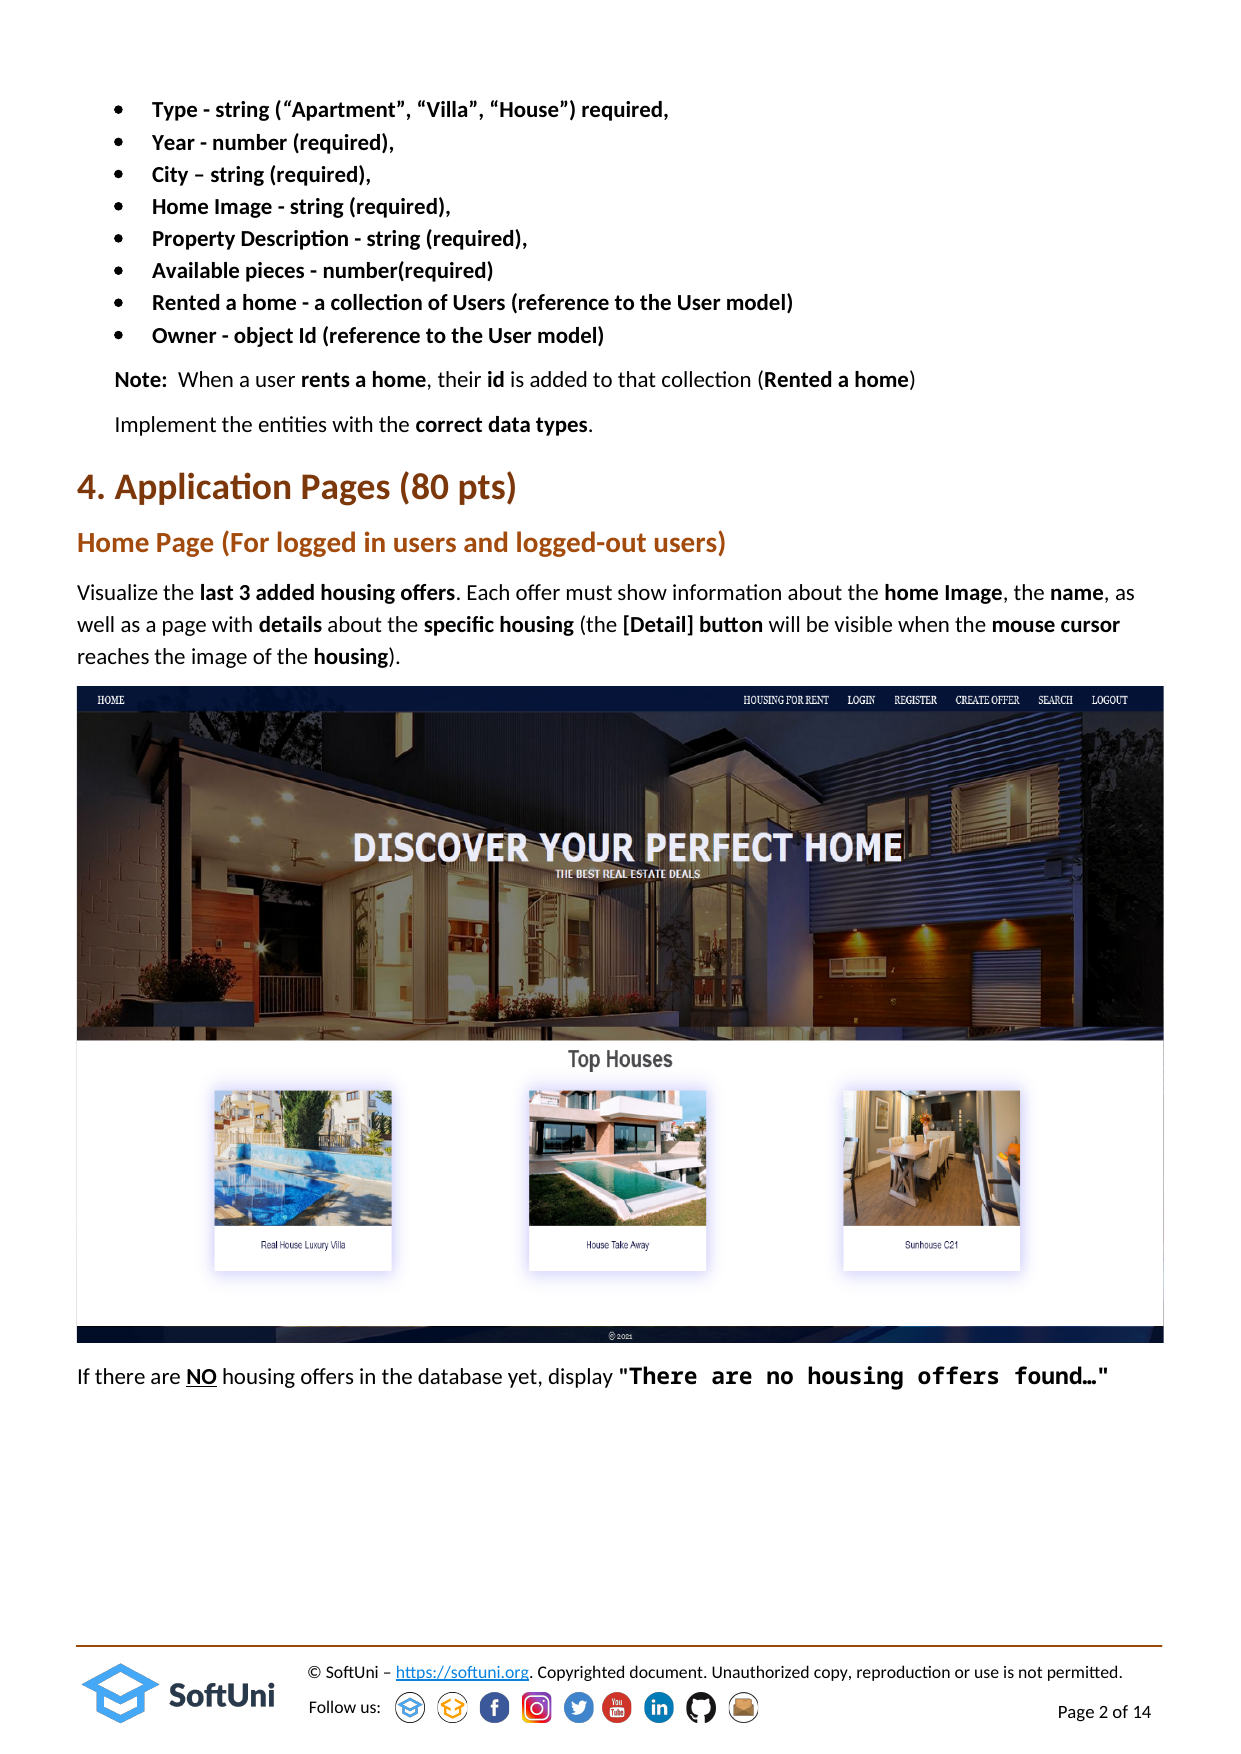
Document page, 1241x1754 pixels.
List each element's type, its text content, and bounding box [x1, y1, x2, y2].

picture [602, 1692, 632, 1723]
picture [644, 1714, 653, 1723]
list City – string (required), [114, 160, 1163, 188]
picture [75, 1658, 281, 1729]
list Available pieces - number(required) [114, 256, 1163, 284]
list Rented a home - a collection of Users (reference to the User model) [114, 288, 1163, 317]
picture [644, 1692, 653, 1701]
list Owner - object Id (reference to the User model) [114, 321, 1163, 349]
list Year - number (required), [114, 128, 1163, 156]
list Home Image - string (required), [114, 192, 1163, 220]
list Type - string (“Apartment”, “Villa”, “House”) required, [114, 95, 1163, 123]
text Implement the entities with the correct data types. [114, 410, 1163, 438]
text Visualize the last 3 added housing offers. Each offer must show information about the home Image, the name, as well as a page with details about the specific housing (the [Detail] button will be visible when the mouse cursor reaches the image of the housing). [77, 578, 1163, 670]
text Note: When a user rents a home, their id is added to that collection (Rented a home) [114, 365, 1163, 393]
picture [728, 1692, 759, 1723]
picture [395, 1692, 425, 1723]
picture [522, 1692, 552, 1723]
picture [479, 1692, 510, 1723]
text Home Page (For logged in users and logged-out users) [77, 524, 1163, 560]
list Property Description - string (required), [114, 224, 1163, 252]
picture [437, 1692, 468, 1723]
subtitle Application Pages (80 pts) [77, 463, 1163, 509]
picture [665, 1692, 674, 1701]
picture [564, 1692, 594, 1723]
picture [686, 1692, 716, 1723]
picture [76, 686, 1164, 1343]
picture [665, 1714, 674, 1723]
text If there are NO housing offers in the database yet, display "There are no housing offers found…" [77, 1359, 1163, 1391]
picture [658, 1705, 667, 1714]
